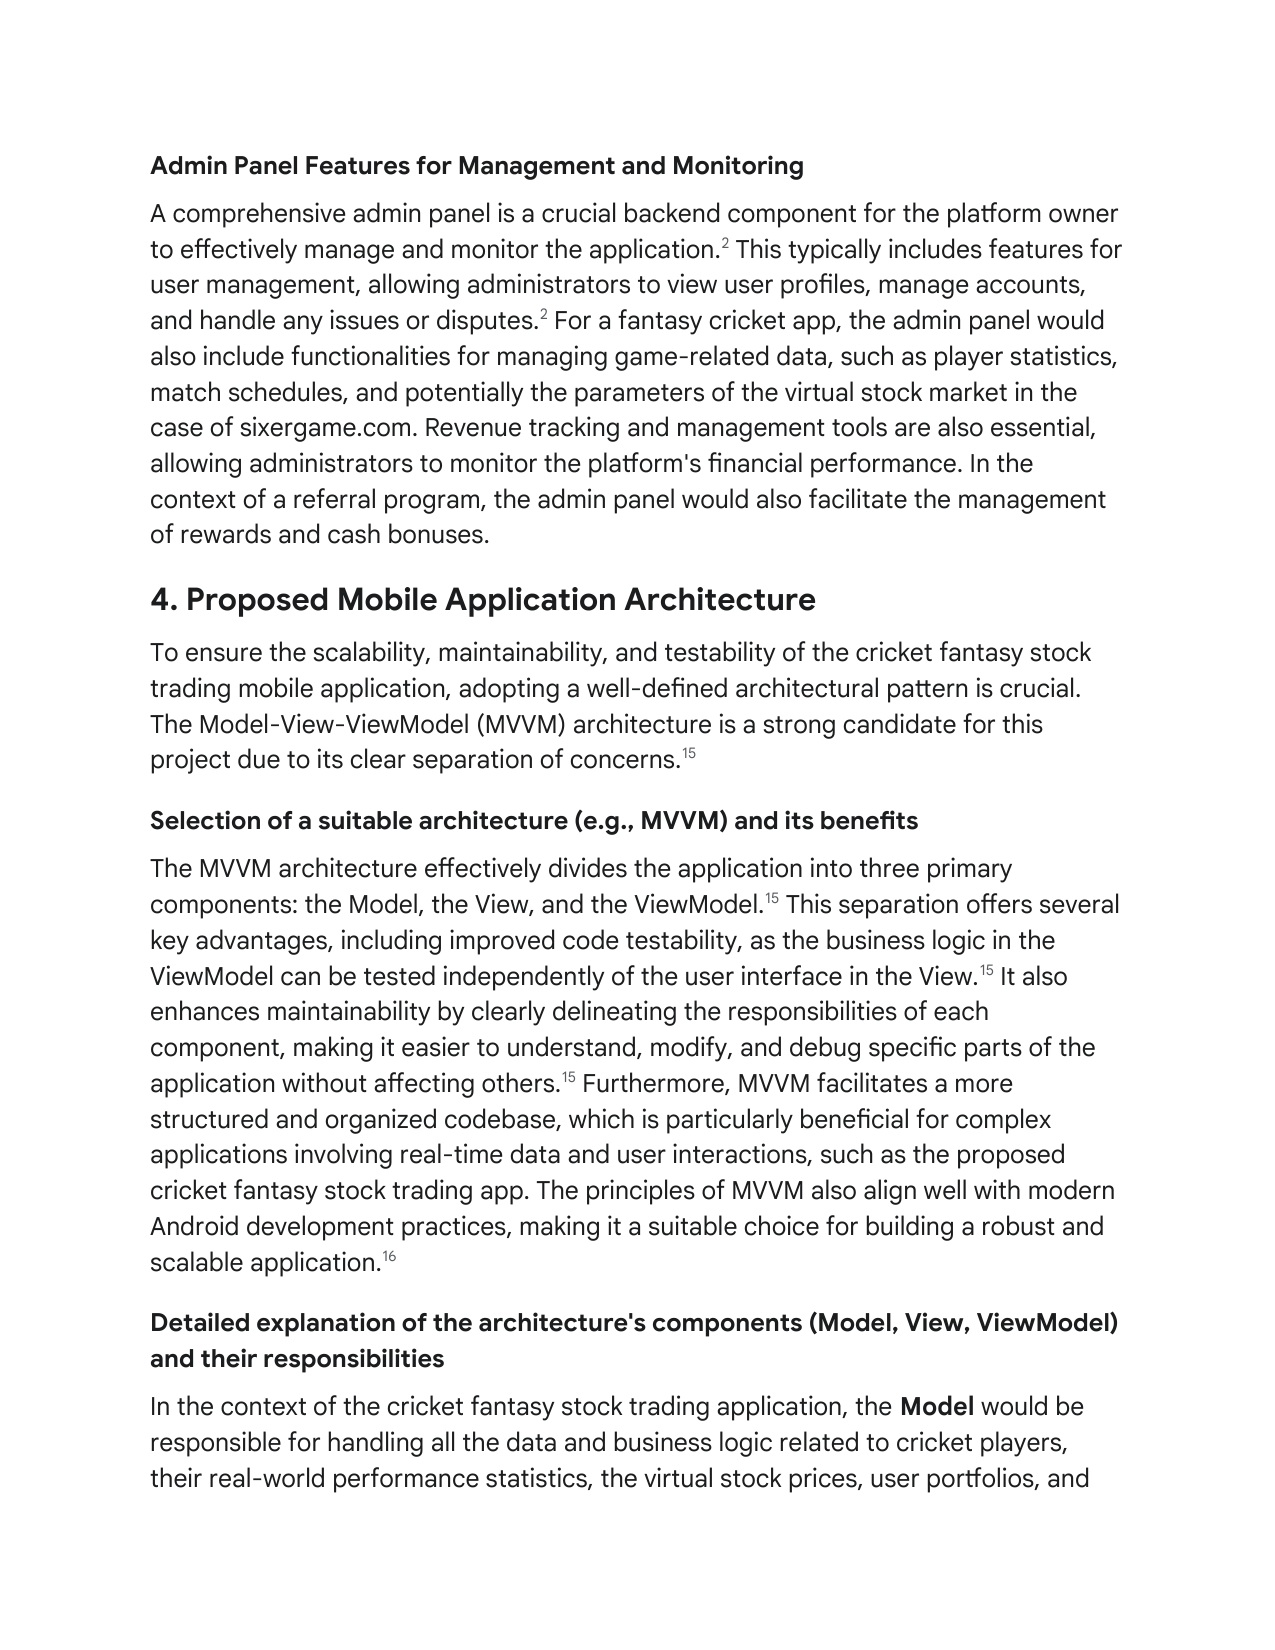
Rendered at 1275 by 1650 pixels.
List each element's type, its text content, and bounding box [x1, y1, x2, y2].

subtitle Admin Panel Features for Management and Monitoring [150, 150, 1125, 181]
subtitle Selection of a suitable architecture (e.g., MVVM) and its benefits [150, 806, 1125, 837]
text A comprehensive admin panel is a crucial backend component for the platform owner to effectively manage and monitor the application.2 This typically includes features for user management, allowing administrators to view user profiles, manage accounts, and handle any issues or disputes.2 For a fantasy cricket app, the admin panel would also include functionalities for managing game-related data, such as player statistics, match schedules, and potentially the parameters of the virtual stock market in the case of sixergame.com. Revenue tracking and management tools are also essential, allowing administrators to monitor the platform's financial performance. In the context of a referral program, the admin panel would also facilitate the management of rewards and cash bonuses. [150, 198, 1125, 551]
text To ensure the scalability, maintainability, and testability of the cricket fantasy stock trading mobile application, adopting a well-defined architectural pattern is crucial. The Model-View-ViewModel (MVVM) architecture is a strong candidate for this project due to its clear separation of concerns.15 [150, 638, 1125, 776]
subtitle Detailed explanation of the architecture's components (Model, View, ViewModel) and their responsibilities [150, 1307, 1125, 1374]
subtitle 4. Proposed Mobile Application Architecture [150, 581, 1125, 620]
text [150, 1391, 1125, 1494]
text The MVVM architecture effectively divides the application into three primary components: the Model, the View, and the ViewModel.15 This separation offers several key advantages, including improved code testability, as the business logic in the ViewModel can be tested independently of the user interface in the View.15 It also enhances maintainability by clearly delineating the responsibilities of each component, making it easier to understand, modify, and debug specific parts of the application without affecting others.15 Furthermore, MVVM facilitates a more structured and organized codebase, which is particularly beneficial for complex applications involving real-time data and user interactions, such as the proposed cricket fantasy stock trading app. The principles of MVVM also align well with modern Android development practices, making it a suitable choice for building a robust and scalable application.16 [150, 854, 1125, 1278]
